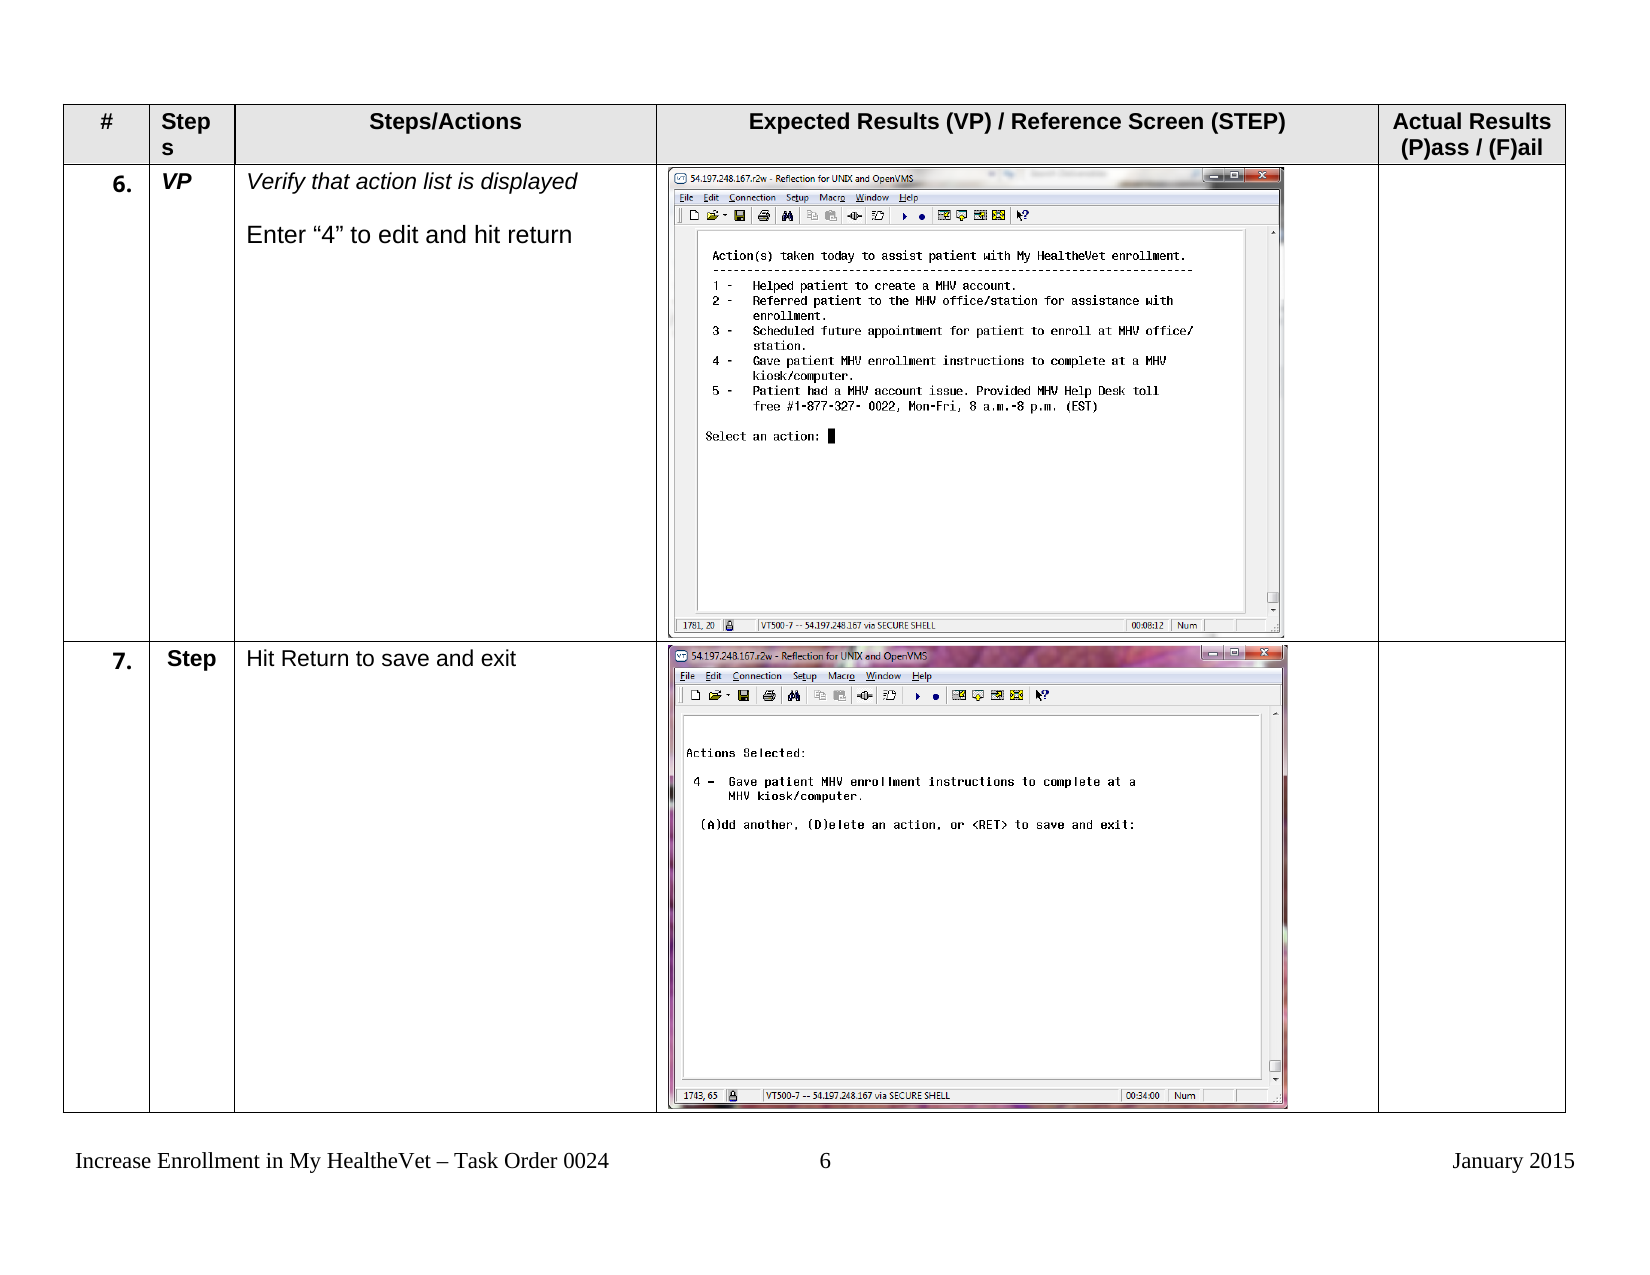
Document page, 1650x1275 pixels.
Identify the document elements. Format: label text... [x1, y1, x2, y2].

picture [668, 645, 1288, 1109]
table_cell [1379, 165, 1565, 641]
table_cell [657, 642, 1378, 1112]
table_header Expected Results (VP) / Reference Screen (STEP) [657, 105, 1378, 163]
table_cell Verify that action list is displayed Enter “4” to edit and hit return [235, 165, 656, 641]
table_cell [1379, 642, 1565, 1112]
table_cell VP [150, 165, 234, 641]
table_header Steps [150, 105, 234, 163]
table_cell Step [150, 642, 234, 1112]
table_cell Hit Return to save and exit [235, 642, 656, 1112]
table_header Actual Results (P)ass / (F)ail [1379, 105, 1565, 163]
table_header Steps/Actions [236, 105, 656, 163]
table_cell [64, 165, 149, 641]
picture [668, 167, 1285, 638]
table_header # [64, 105, 149, 163]
table_cell [64, 642, 149, 1112]
table_cell [657, 165, 1378, 641]
